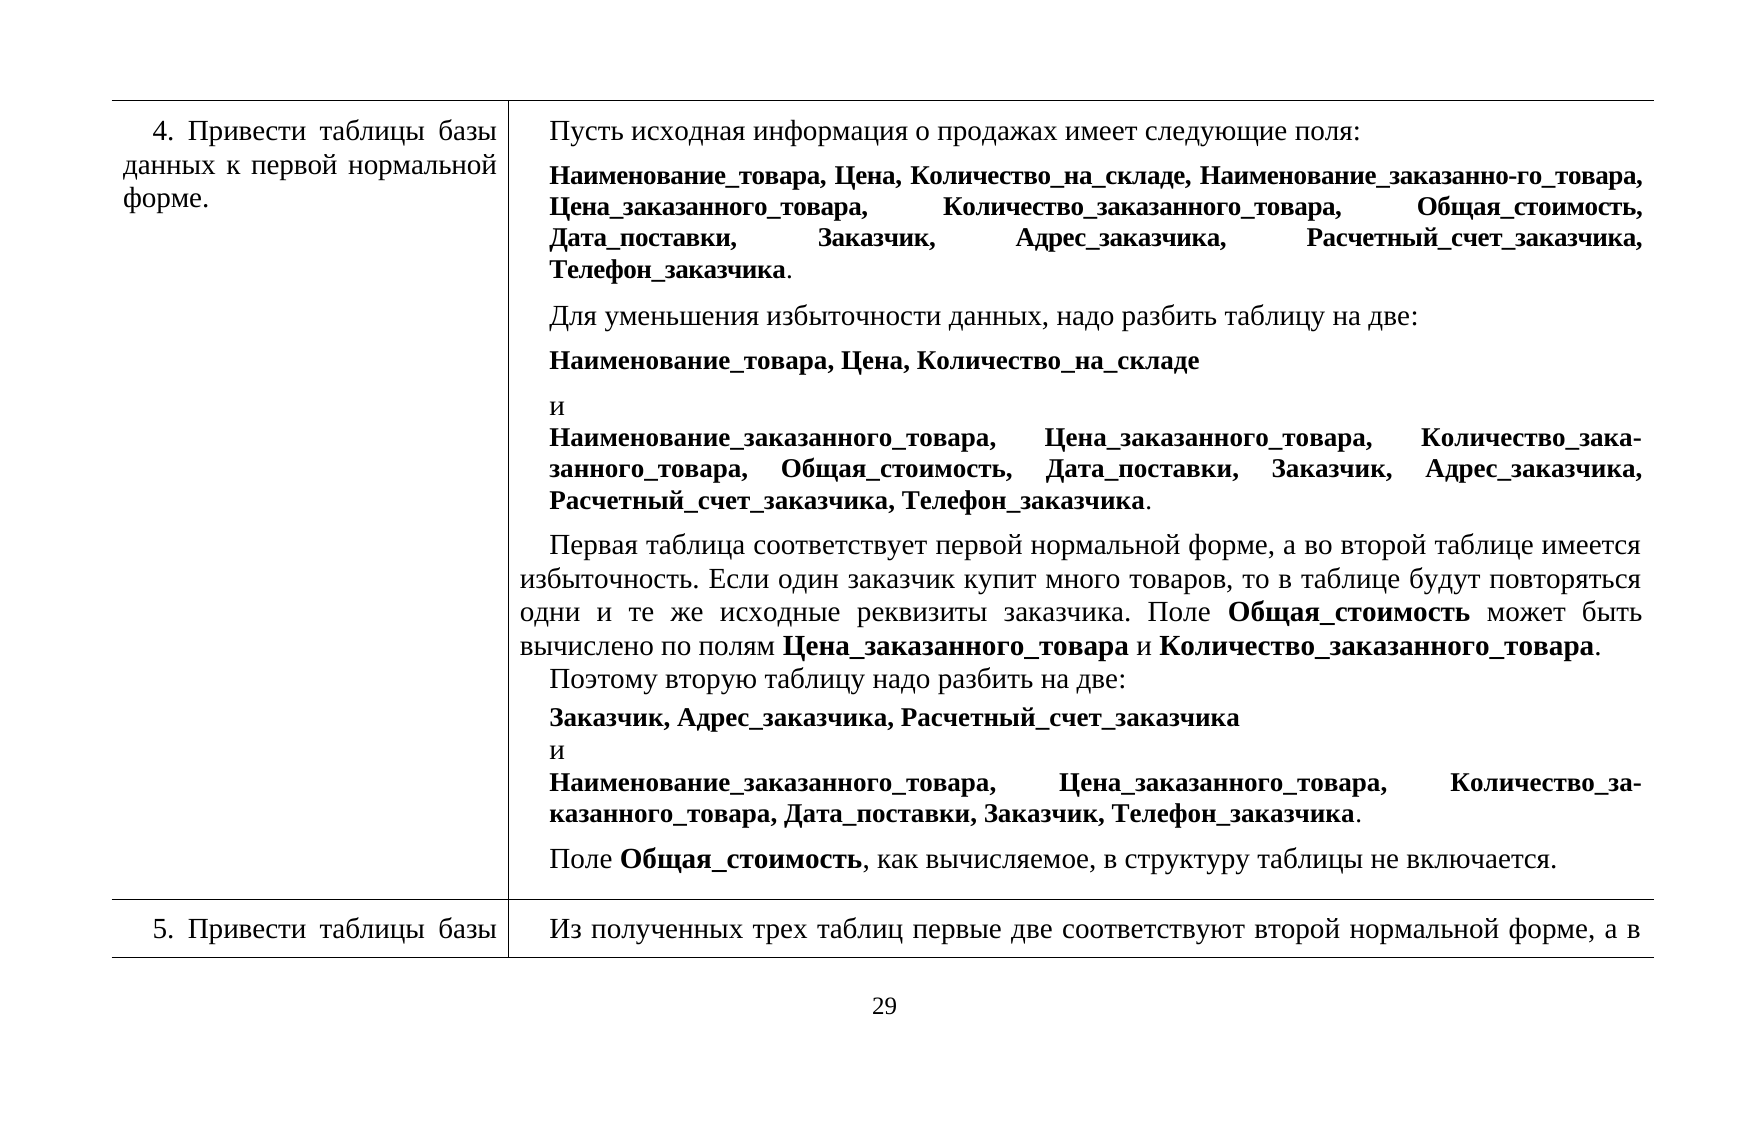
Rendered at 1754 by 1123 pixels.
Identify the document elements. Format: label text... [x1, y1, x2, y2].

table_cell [112, 900, 508, 957]
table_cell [509, 900, 1654, 957]
table_cell Пусть исходная информация о продажах имеет следующие поля: Наименование_товара, Цена, Количество_на_складе, Наименование_заказанно-го_товара, Цена_заказанного_товара, Количество_заказанного_товара, Общая_стоимость, Дата_поставки, Заказчик, Адрес_заказчика, Расчетный_счет_заказчика, Телефон_заказчика. Для уменьшения избыточности данных, надо разбить таблицу на две: Наименование_товара, Цена, Количество_на_складе и Наименование_заказанного_товара, Цена_заказанного_товара, Количество_зака-занного_товара, Общая_стоимость, Дата_поставки, Заказчик, Адрес_заказчика, Расчетный_счет_заказчика, Телефон_заказчика. Первая таблица соответствует первой нормальной форме, а во второй таблице имеется избыточность. Если один заказчик купит много товаров, то в таблице будут повторяться одни и те же исходные реквизиты заказчика. Поле Общая_стоимость может быть вычислено по полям Цена_заказанного_товара и Количество_заказанного_товара. Поэтому вторую таблицу надо разбить на две: Заказчик, Адрес_заказчика, Расчетный_счет_заказчика и Наименование_заказанного_товара, Цена_заказанного_товара, Количество_за-казанного_товара, Дата_поставки, Заказчик, Телефон_заказчика. Поле Общая_стоимость, как вычисляемое, в структуру таблицы не включается. [509, 101, 1654, 899]
table_cell 4. Привести таблицы базы данных к первой нормальной форме. [112, 101, 508, 899]
